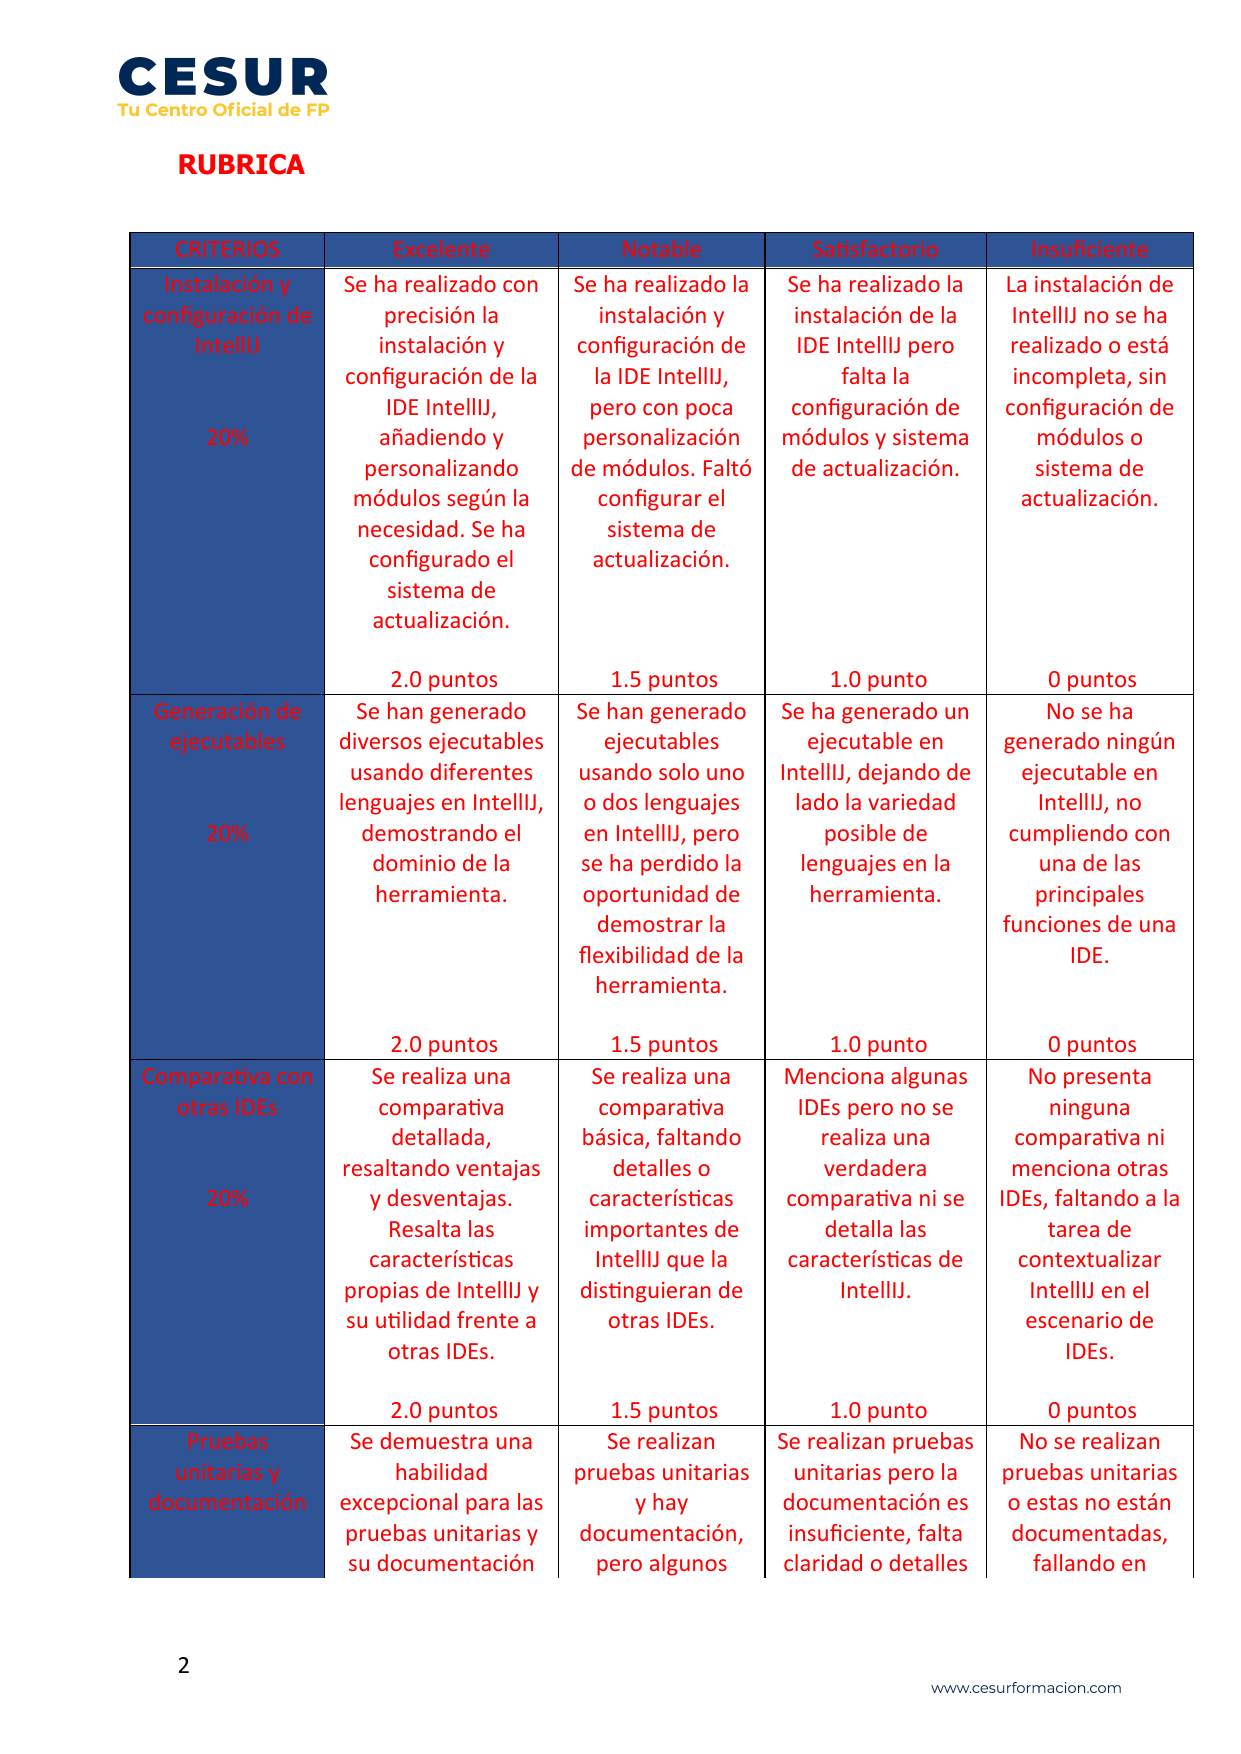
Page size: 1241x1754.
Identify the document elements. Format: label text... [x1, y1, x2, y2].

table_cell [559, 1426, 764, 1578]
table_cell Se realiza una comparativa detallada, resaltando ventajas y desventajas. Resalta las características propias de IntellIJ y su utilidad frente a otras IDEs. [325, 1060, 558, 1365]
table_cell Se ha realizado la instalación y configuración de la IDE IntellIJ, pero con poca personalización de módulos. Faltó configurar el sistema de actualización. [559, 269, 764, 635]
table_cell [131, 1365, 324, 1424]
table_cell 1.5 puntos [559, 1000, 764, 1059]
table_cell [131, 1000, 324, 1059]
table_cell La instalación de IntellIJ no se ha realizado o está incompleta, sin configuración de módulos o sistema de actualización. [987, 269, 1193, 635]
table_cell 1.5 puntos [559, 635, 764, 694]
table_cell Se realiza una comparativa básica, faltando detalles o características importantes de IntellIJ que la distinguieran de otras IDEs. [559, 1060, 764, 1365]
table_cell No se ha generado ningún ejecutable en IntellIJ, no cumpliendo con una de las principales funciones de una IDE. [987, 695, 1193, 1000]
table_cell Menciona algunas IDEs pero no se realiza una verdadera comparativa ni se detalla las características de IntellIJ. [766, 1060, 986, 1365]
table_cell 0 puntos [987, 635, 1193, 694]
table_cell 1.0 punto [766, 1365, 986, 1424]
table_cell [987, 1426, 1193, 1578]
table_cell [131, 635, 324, 694]
subtitle RUBRICA [177, 148, 1063, 180]
table_header Notable [559, 233, 764, 267]
table_cell Se ha realizado con precisión la instalación y configuración de la IDE IntellIJ, añadiendo y personalizando módulos según la necesidad. Se ha configurado el sistema de actualización. [325, 269, 558, 635]
picture [0, 0, 1240, 1752]
table_cell Instalación y configuración de IntellIJ 20% [131, 269, 324, 635]
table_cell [131, 1426, 324, 1578]
table_cell No presenta ninguna comparativa ni menciona otras IDEs, faltando a la tarea de contextualizar IntellIJ en el escenario de IDEs. [987, 1060, 1193, 1365]
table_cell Comparativa con otras IDEs 20% [131, 1060, 324, 1365]
table_cell 1.0 punto [766, 1000, 986, 1059]
table_cell 2.0 puntos [325, 1000, 558, 1059]
table_cell 1.5 puntos [559, 1365, 764, 1424]
table_cell 2.0 puntos [325, 1365, 558, 1424]
table_cell 2.0 puntos [325, 635, 558, 694]
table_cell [766, 1426, 986, 1578]
table_cell Se ha realizado la instalación de la IDE IntellIJ pero falta la configuración de módulos y sistema de actualización. [766, 269, 986, 635]
table_cell Se ha generado un ejecutable en IntellIJ, dejando de lado la variedad posible de lenguajes en la herramienta. [766, 695, 986, 1000]
table_header Insuficiente [987, 233, 1193, 267]
table_header CRITERIOS [131, 233, 324, 267]
table_header Excelente [325, 233, 558, 267]
table_cell 1.0 punto [766, 635, 986, 694]
table_cell Se han generado ejecutables usando solo uno o dos lenguajes en IntellIJ, pero se ha perdido la oportunidad de demostrar la flexibilidad de la herramienta. [559, 695, 764, 1000]
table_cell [325, 1426, 558, 1578]
table_header Satisfactorio [766, 233, 986, 267]
table_cell Se han generado diversos ejecutables usando diferentes lenguajes en IntellIJ, demostrando el dominio de la herramienta. [325, 695, 558, 1000]
table_cell 0 puntos [987, 1000, 1193, 1059]
table_cell Generación de ejecutables 20% [131, 695, 324, 1000]
table_cell 0 puntos [987, 1365, 1193, 1424]
